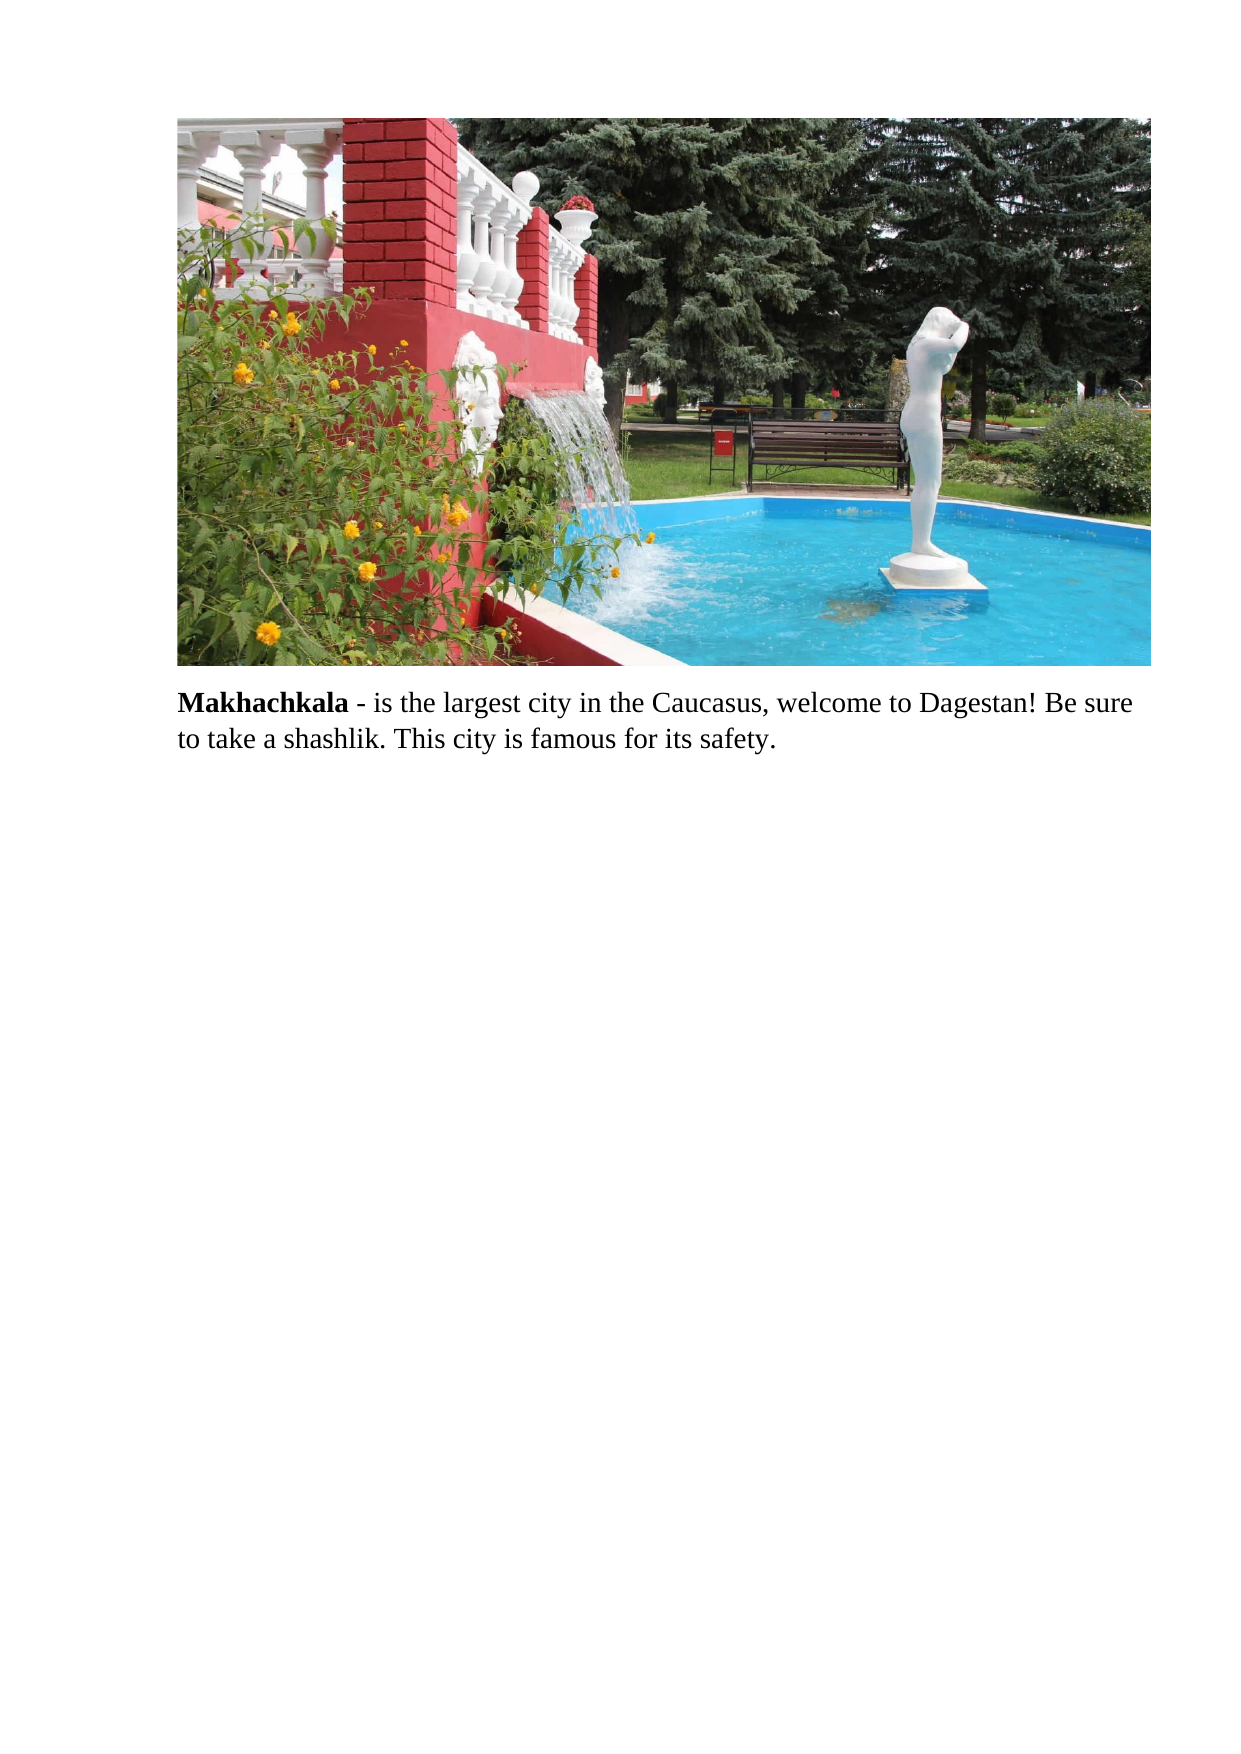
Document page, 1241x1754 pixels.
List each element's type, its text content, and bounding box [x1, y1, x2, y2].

picture [177, 118, 1151, 666]
text Makhachkala - is the largest city in the Caucasus, welcome to Dagestan! Be sure to take a shashlik. This city is famous for its safety. [177, 685, 1152, 754]
